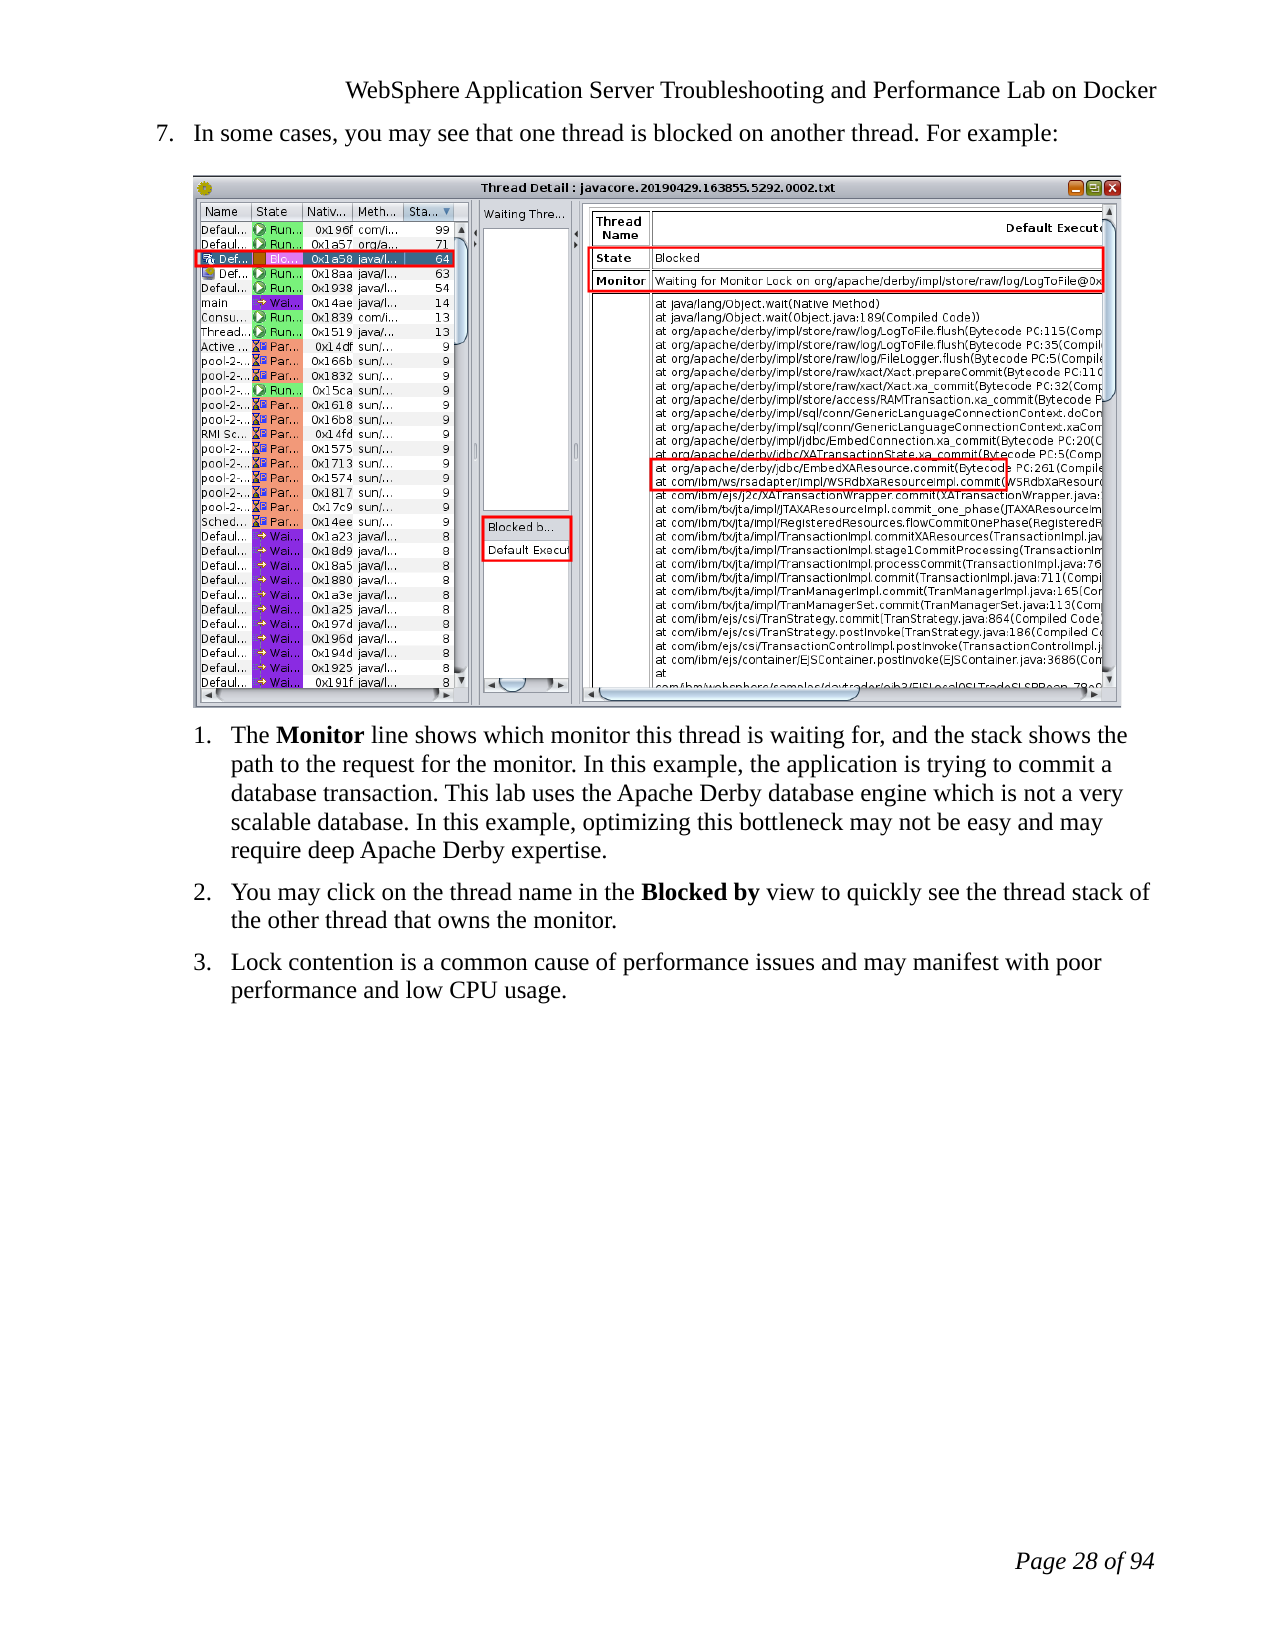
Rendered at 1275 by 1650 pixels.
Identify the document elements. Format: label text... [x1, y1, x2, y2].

picture [193, 175, 1122, 708]
list The Monitor line shows which monitor this thread is waiting for, and the stack shows the path to the request for the monitor. In this example, the application is trying to commit a database transaction. This lab uses the Apache Derby database engine which is not a very scalable database. In this example, optimizing this bottleneck may not be easy and may require deep Apache Derby expertise. [193, 720, 1157, 864]
list Lock contention is a common cause of performance issues and may manifest with poor performance and low CPU usage. [193, 947, 1157, 1004]
list You may click on the thread name in the Blocked by view to quickly see the thread stack of the other thread that owns the monitor. [193, 877, 1157, 934]
